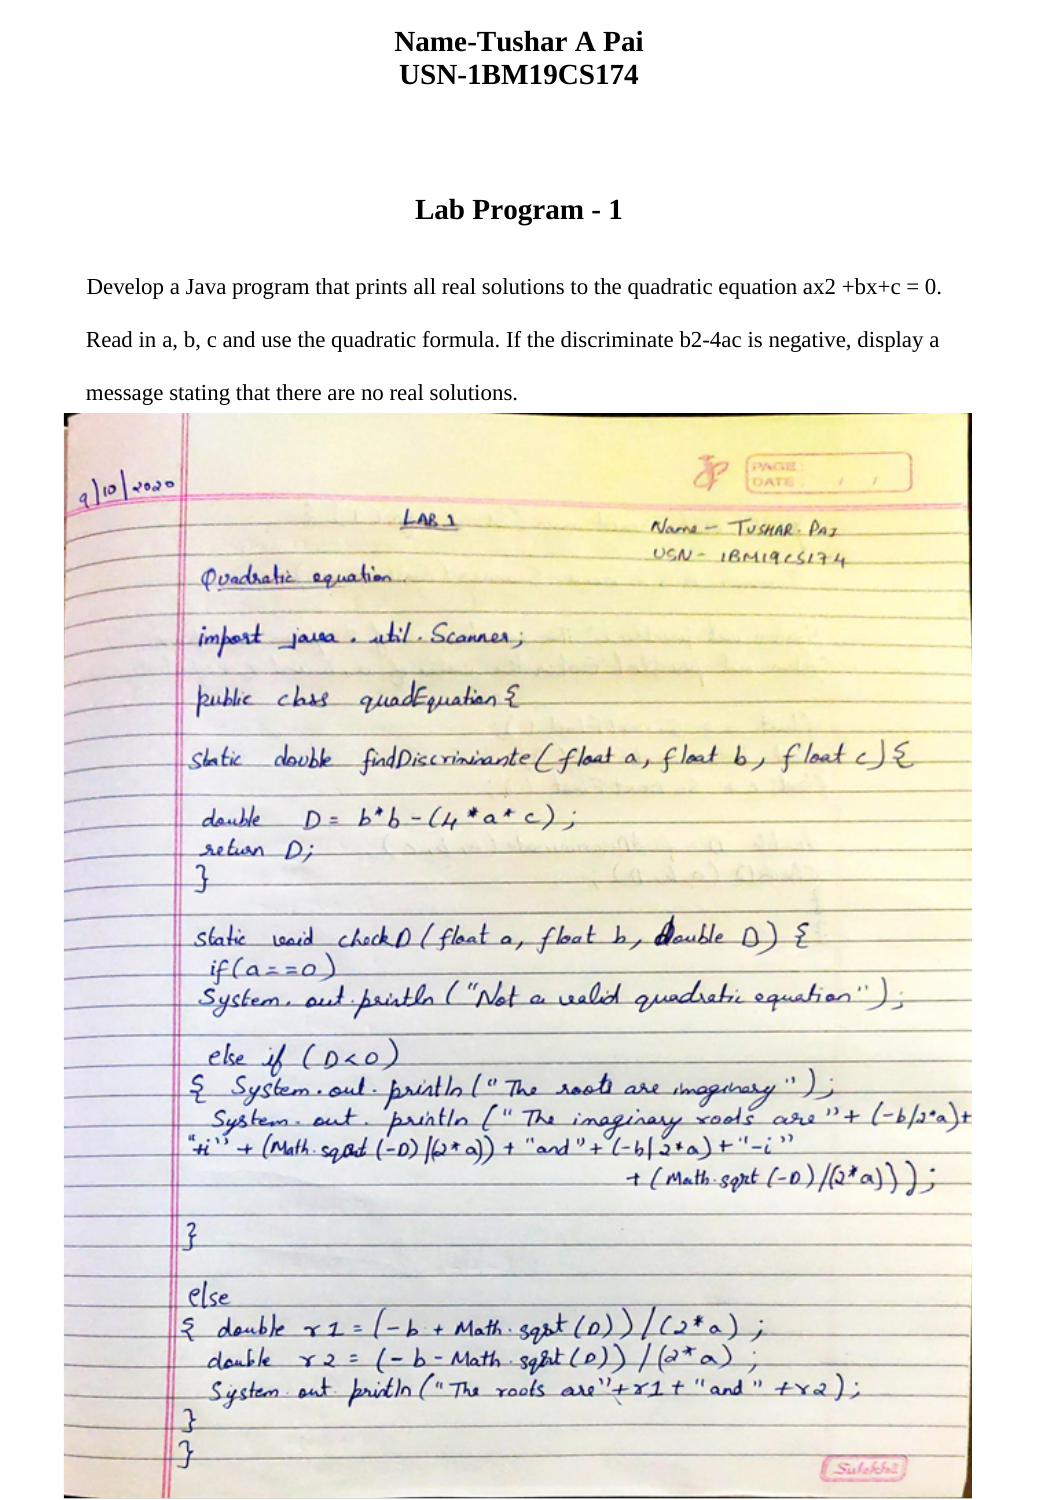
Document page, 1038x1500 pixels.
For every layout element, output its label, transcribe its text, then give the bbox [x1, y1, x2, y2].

picture [62, 413, 972, 1498]
text Read in a, b, c and use the quadratic formula. If the discriminate b2-4ac is negative, display a [0, 326, 1037, 352]
text Develop a Java program that prints all real solutions to the quadratic equation ax2 +bx+c = 0. [75, 273, 1037, 300]
text Lab Program - 1 [0, 192, 1037, 225]
text Name-Tushar A Pai [0, 24, 1037, 58]
text message stating that there are no real solutions. [0, 379, 1037, 405]
text USN-1BM19CS174 [0, 58, 1037, 91]
